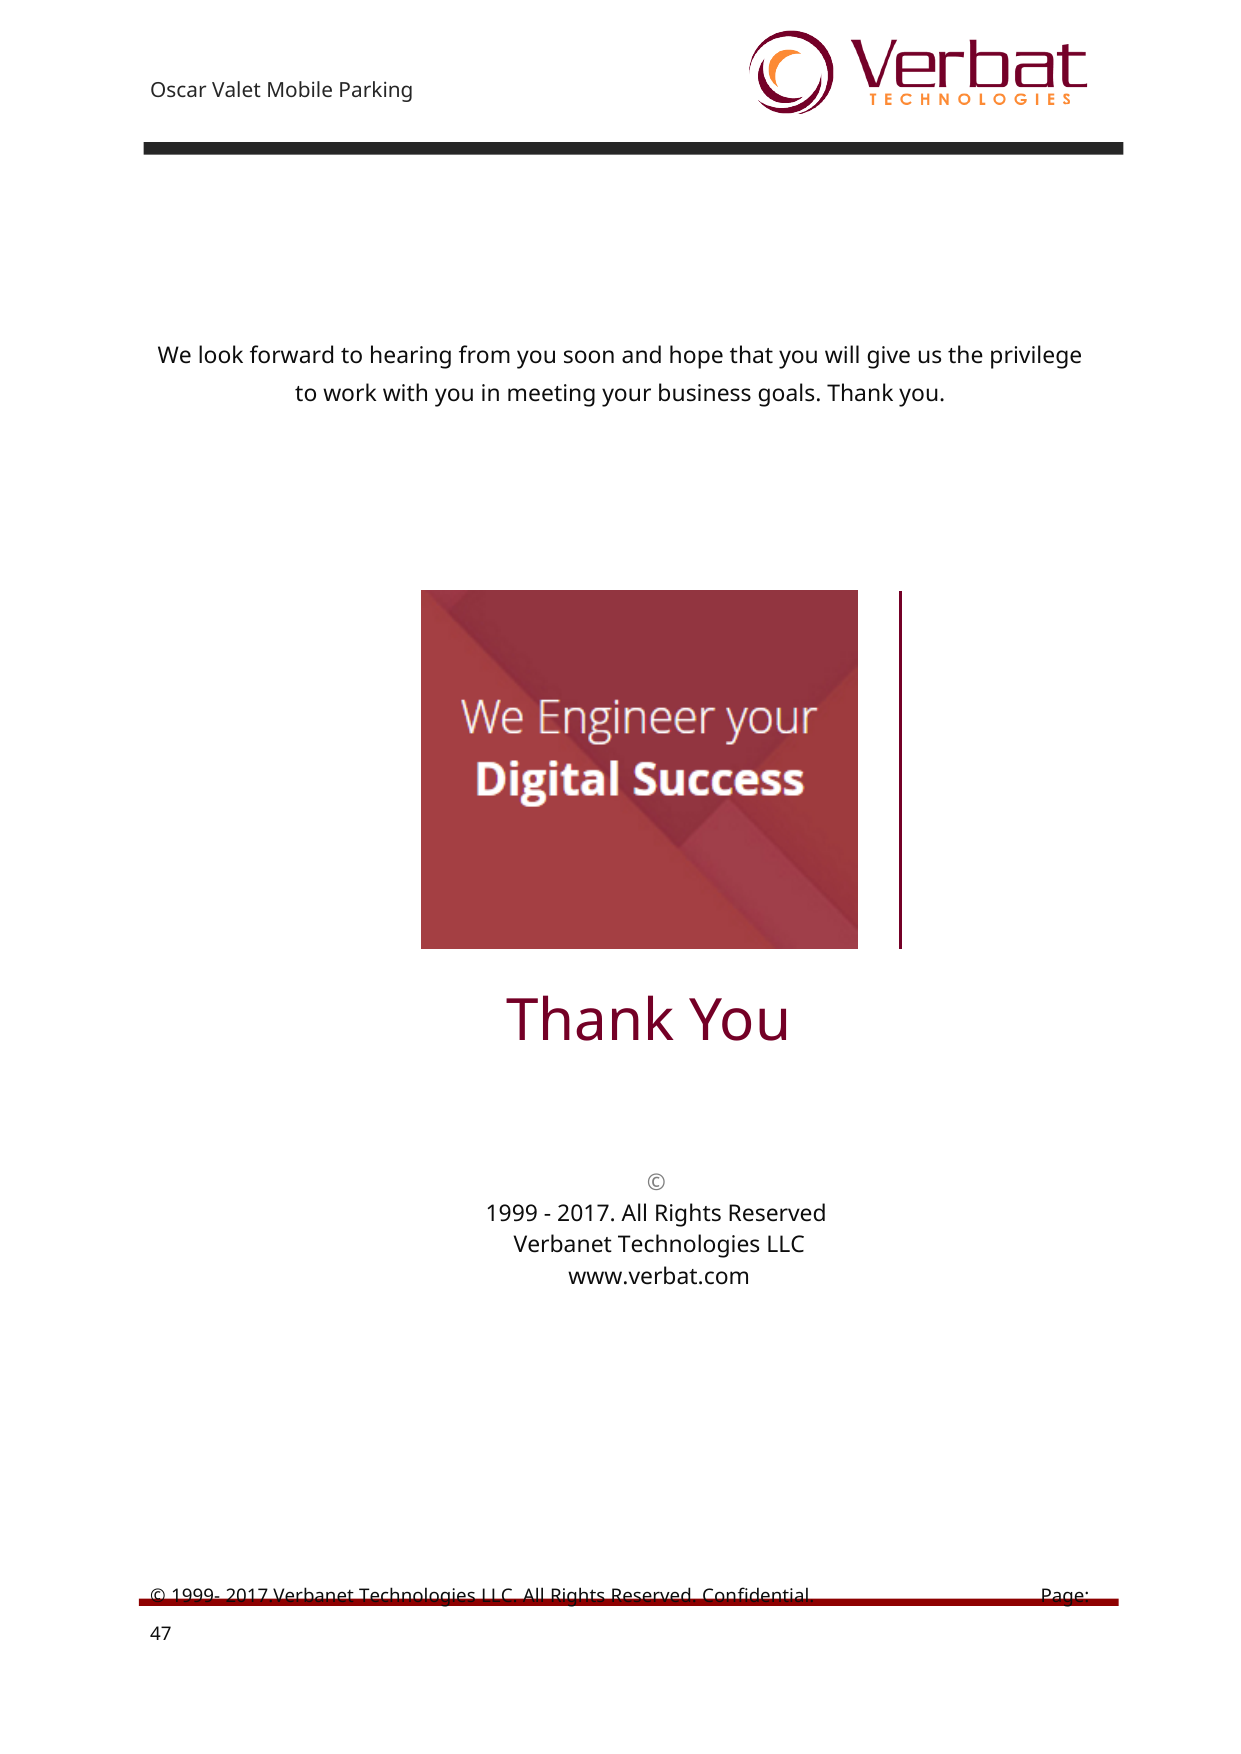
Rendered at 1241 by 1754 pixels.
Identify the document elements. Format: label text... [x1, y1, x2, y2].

picture [421, 590, 858, 949]
text We look forward to hearing from you soon and hope that you will give us the privilege to work with you in meeting your business goals. Thank you. [150, 333, 1090, 408]
picture [745, 26, 1089, 114]
